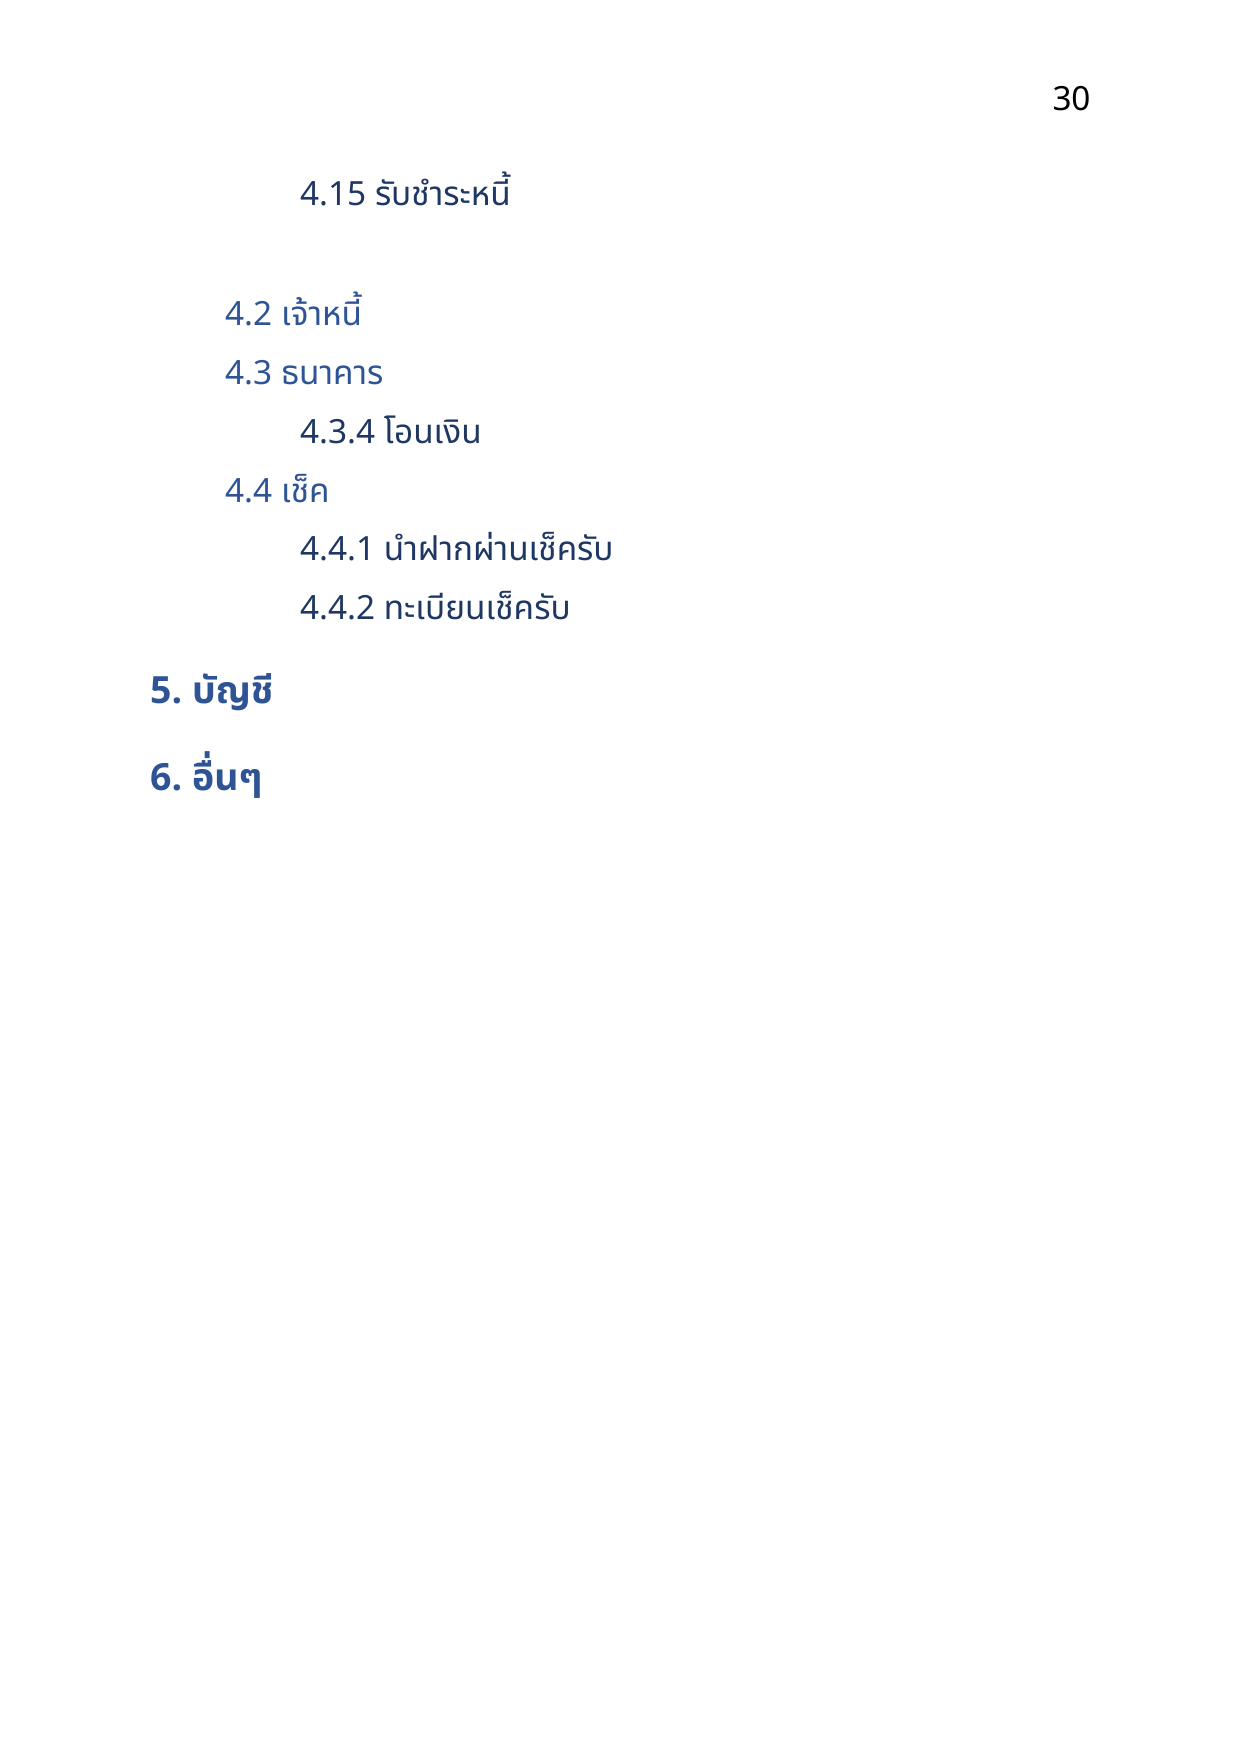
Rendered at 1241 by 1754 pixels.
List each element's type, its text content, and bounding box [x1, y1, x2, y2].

subtitle 4.4 เช็ค [225, 466, 1090, 517]
subtitle 4.15 รับชำระหนี้ [300, 170, 1090, 221]
subtitle 4.3.4 โอนเงิน [300, 408, 1090, 458]
subtitle 6. อื่นๆ [150, 750, 1090, 807]
subtitle 4.2 เจ้าหนี้ [225, 290, 1090, 341]
subtitle 5. บัญชี [150, 663, 1090, 721]
subtitle 4.4.1 นำฝากผ่านเช็ครับ [300, 525, 1090, 576]
subtitle 4.4.2 ทะเบียนเช็ครับ [300, 584, 1090, 634]
subtitle 4.3 ธนาคาร [225, 349, 1090, 399]
